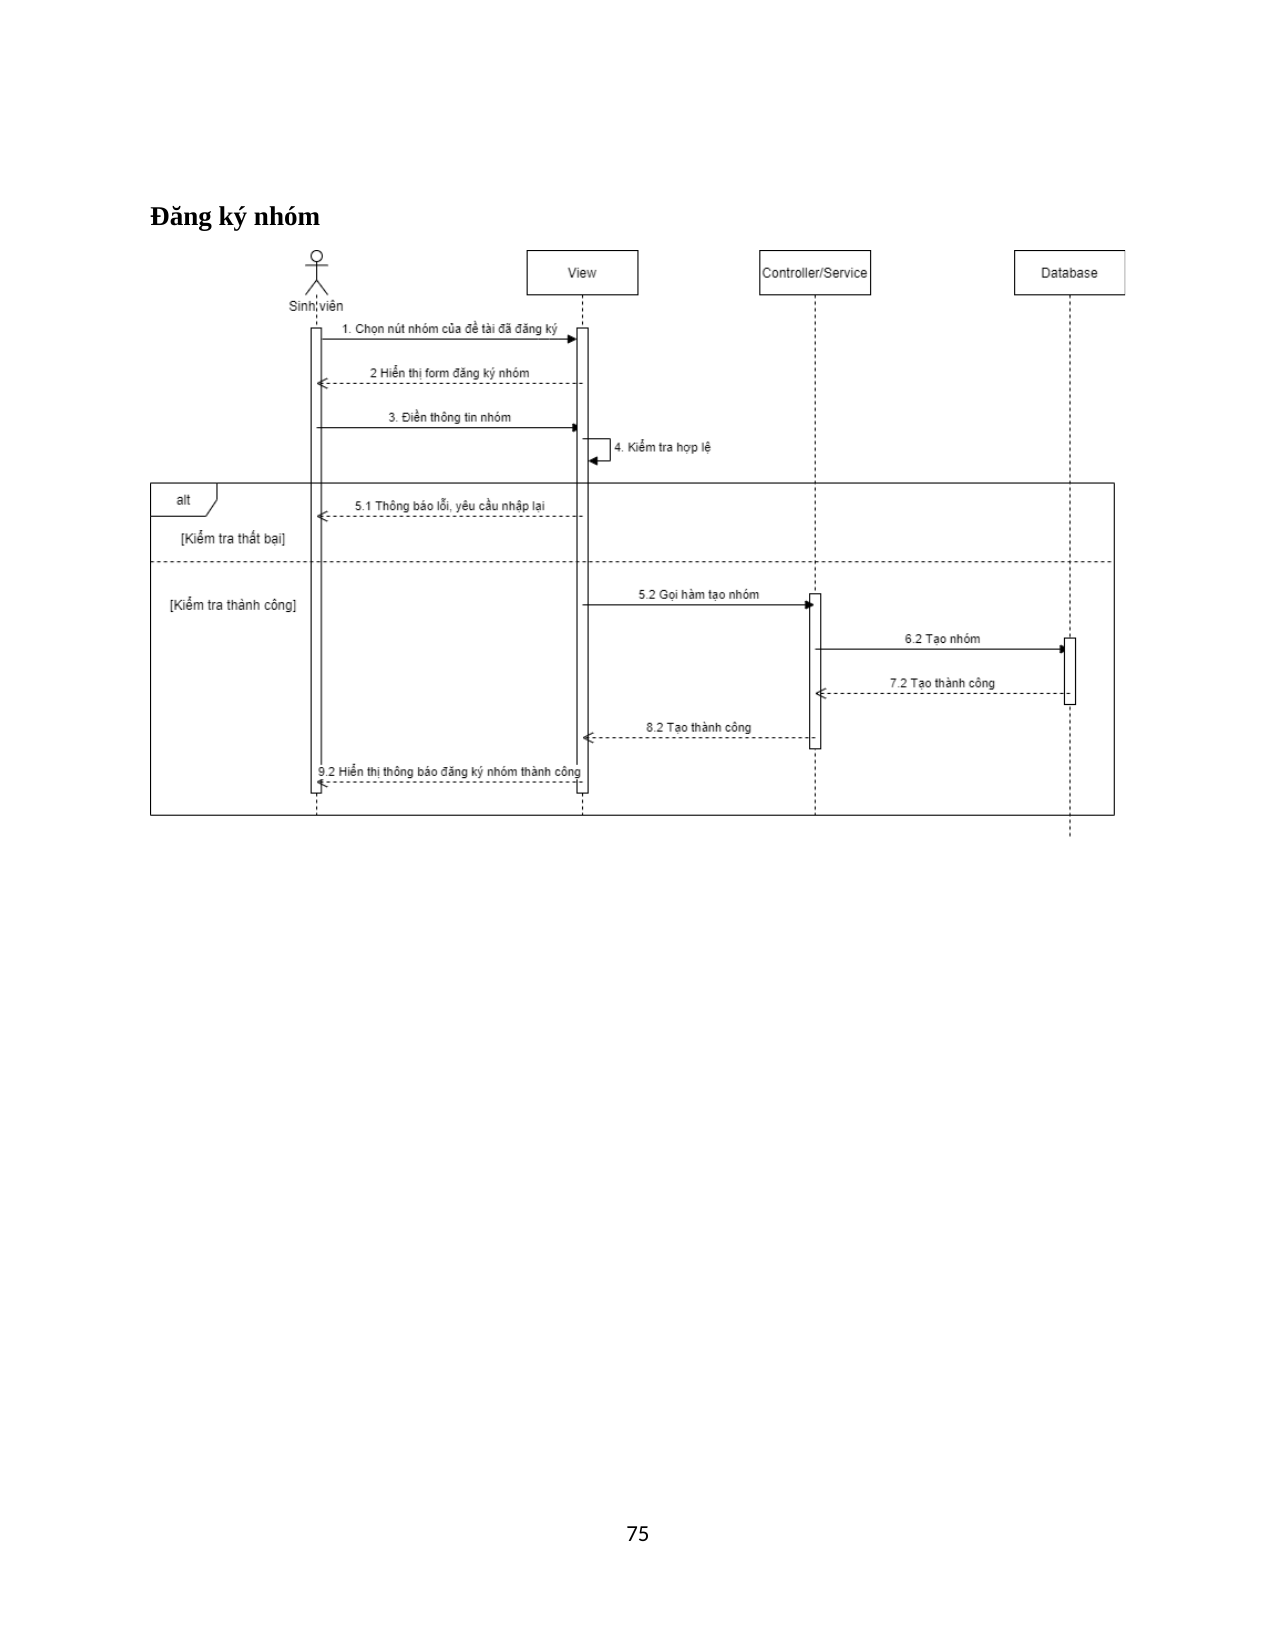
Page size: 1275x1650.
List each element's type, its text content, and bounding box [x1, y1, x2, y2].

text Đăng ký nhóm [150, 200, 1125, 231]
picture [150, 250, 1125, 838]
